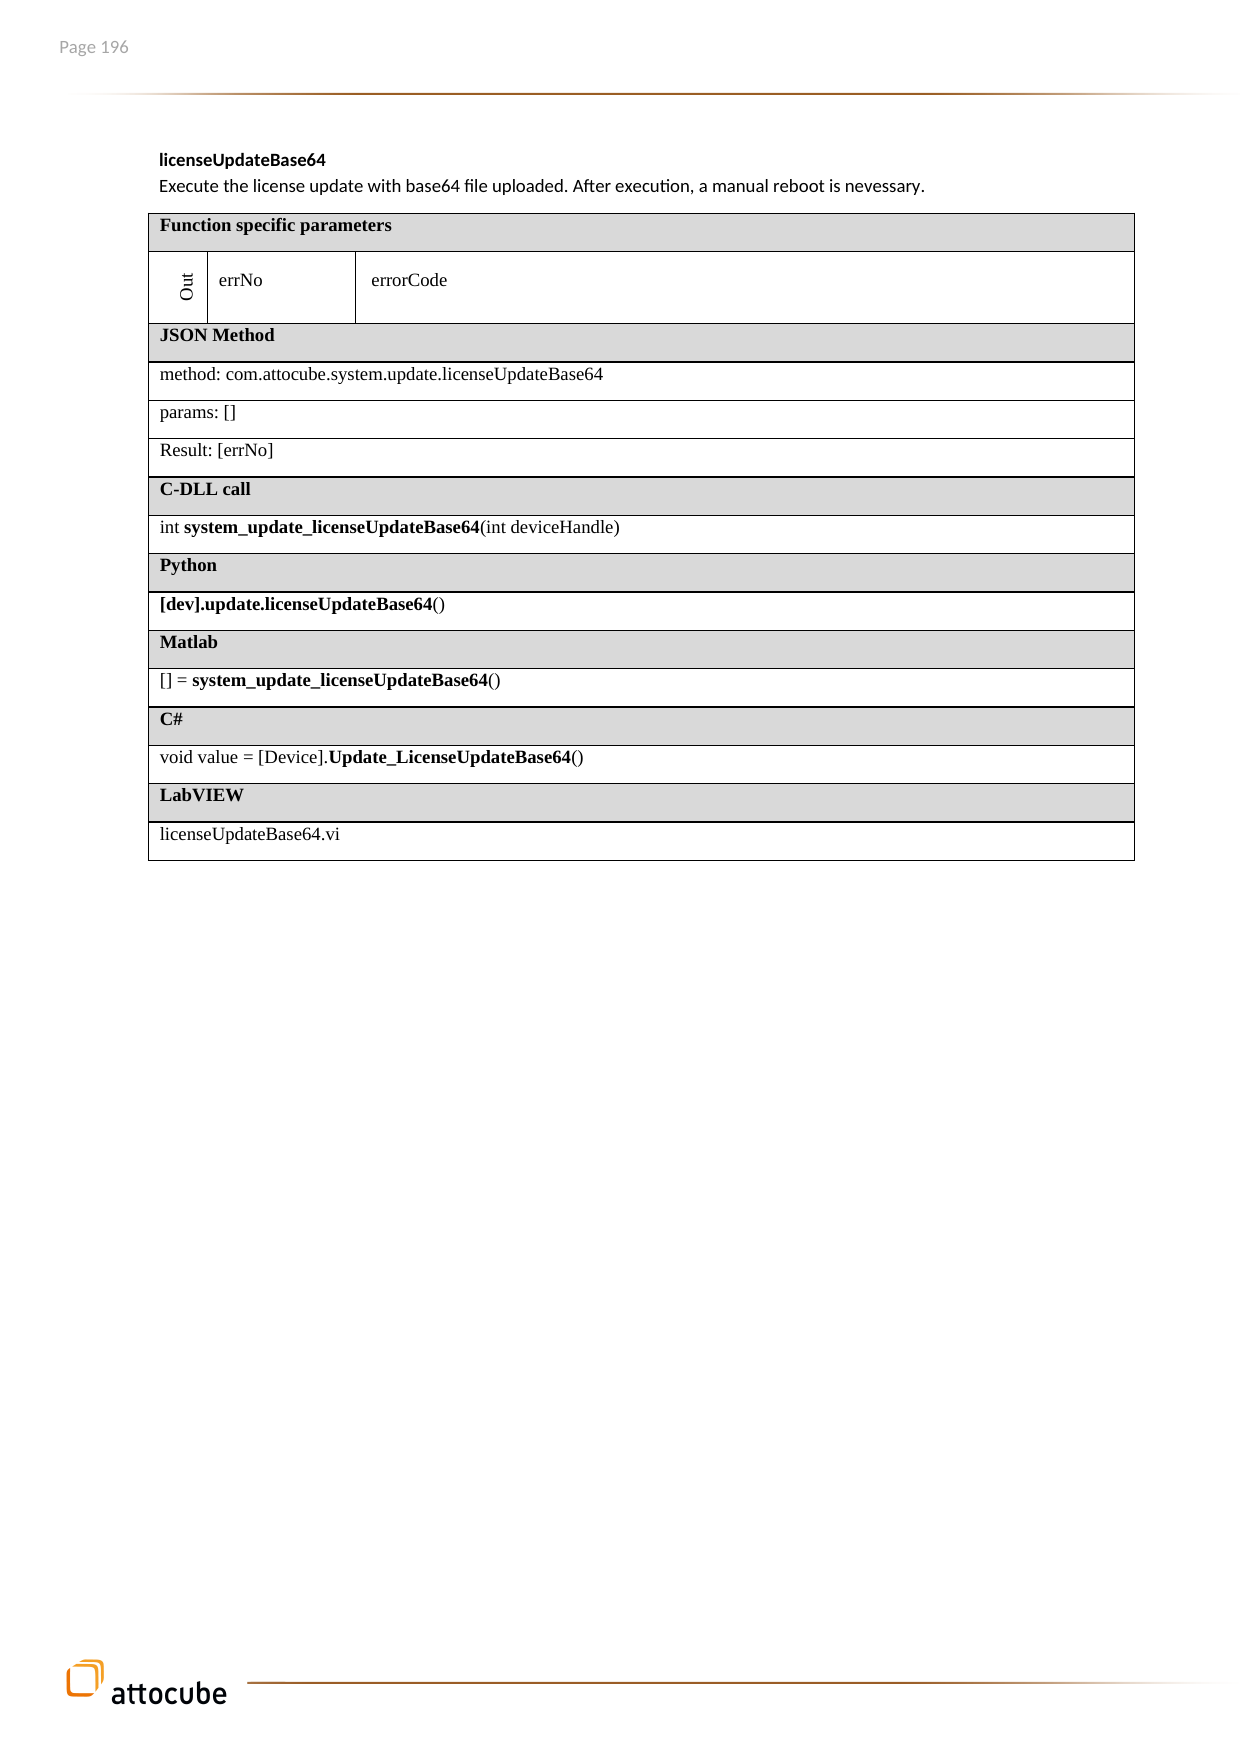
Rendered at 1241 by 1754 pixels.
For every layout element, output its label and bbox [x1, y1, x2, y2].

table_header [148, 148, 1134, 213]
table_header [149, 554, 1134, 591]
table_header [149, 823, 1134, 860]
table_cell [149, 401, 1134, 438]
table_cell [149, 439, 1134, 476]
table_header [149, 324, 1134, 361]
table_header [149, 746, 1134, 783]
picture [68, 82, 1241, 108]
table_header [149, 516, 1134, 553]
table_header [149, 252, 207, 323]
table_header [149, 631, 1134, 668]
picture [10, 1651, 1240, 1711]
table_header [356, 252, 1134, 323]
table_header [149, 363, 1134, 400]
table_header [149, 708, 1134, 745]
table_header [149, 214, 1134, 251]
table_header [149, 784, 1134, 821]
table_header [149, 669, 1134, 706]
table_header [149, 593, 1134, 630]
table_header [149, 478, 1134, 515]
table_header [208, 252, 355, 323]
